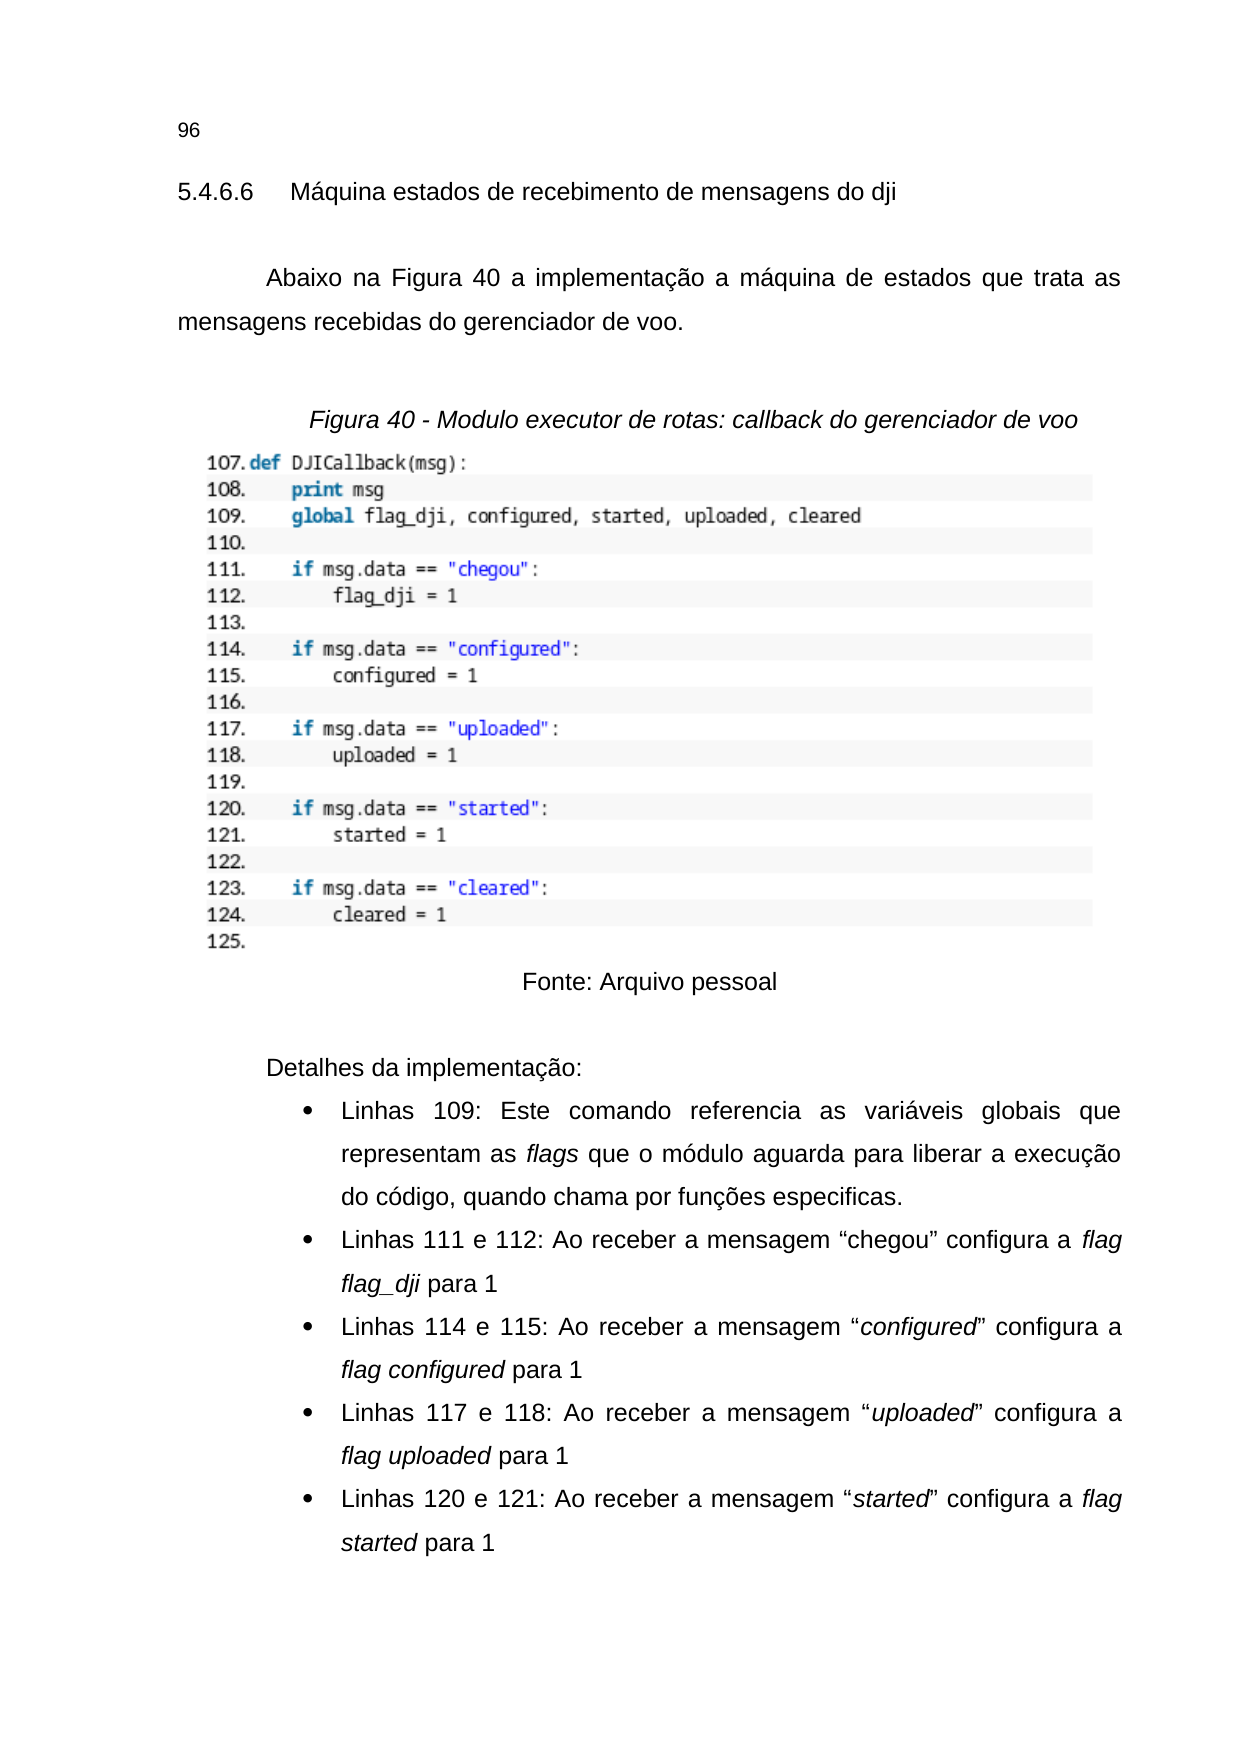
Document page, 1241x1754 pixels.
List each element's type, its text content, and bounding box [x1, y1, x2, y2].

text Fonte: Arquivo pessoal [177, 967, 1122, 995]
list Linhas 111 e 112: Ao receber a mensagem “chegou” configura a flag flag_dji para 1 [303, 1225, 1122, 1297]
list Linhas 114 e 115: Ao receber a mensagem “configured” configura a flag configured para 1 [303, 1312, 1122, 1384]
text Detalhes da implementação: [177, 1053, 1122, 1082]
list Linhas 117 e 118: Ao receber a mensagem “uploaded” configura a flag uploaded para 1 [303, 1398, 1122, 1470]
subtitle Máquina estados de recebimento de mensagens do dji [177, 177, 1122, 206]
list Linhas 109: Este comando referencia as variáveis globais que representam as flags que o módulo aguarda para liberar a execução do código, quando chama por funções especificas. [303, 1096, 1122, 1211]
text Abaixo na Figura 40 a implementação a máquina de estados que trata as mensagens recebidas do gerenciador de voo. [177, 263, 1122, 335]
list Linhas 120 e 121: Ao receber a mensagem “started” configura a flag started para 1 [303, 1484, 1122, 1556]
